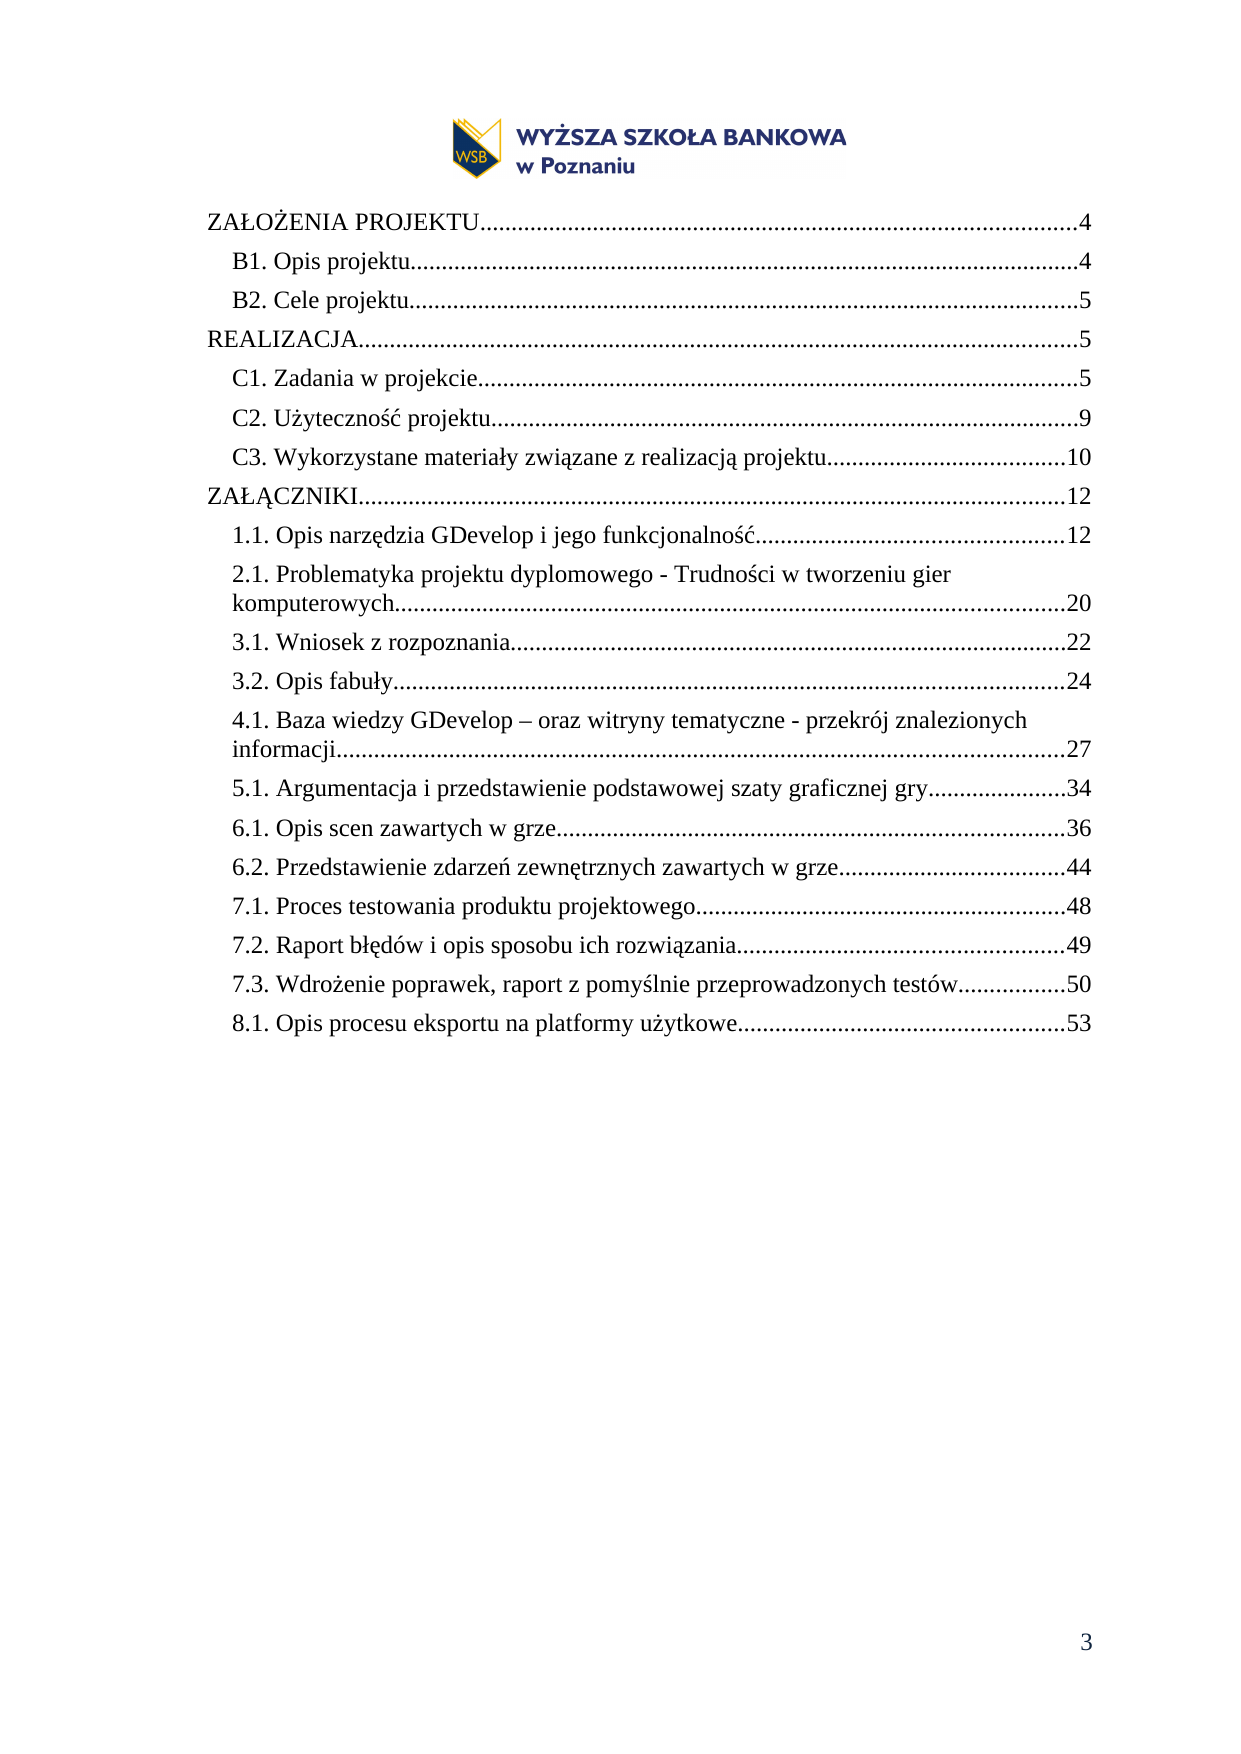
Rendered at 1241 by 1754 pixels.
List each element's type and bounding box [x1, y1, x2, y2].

picture [452, 118, 847, 179]
